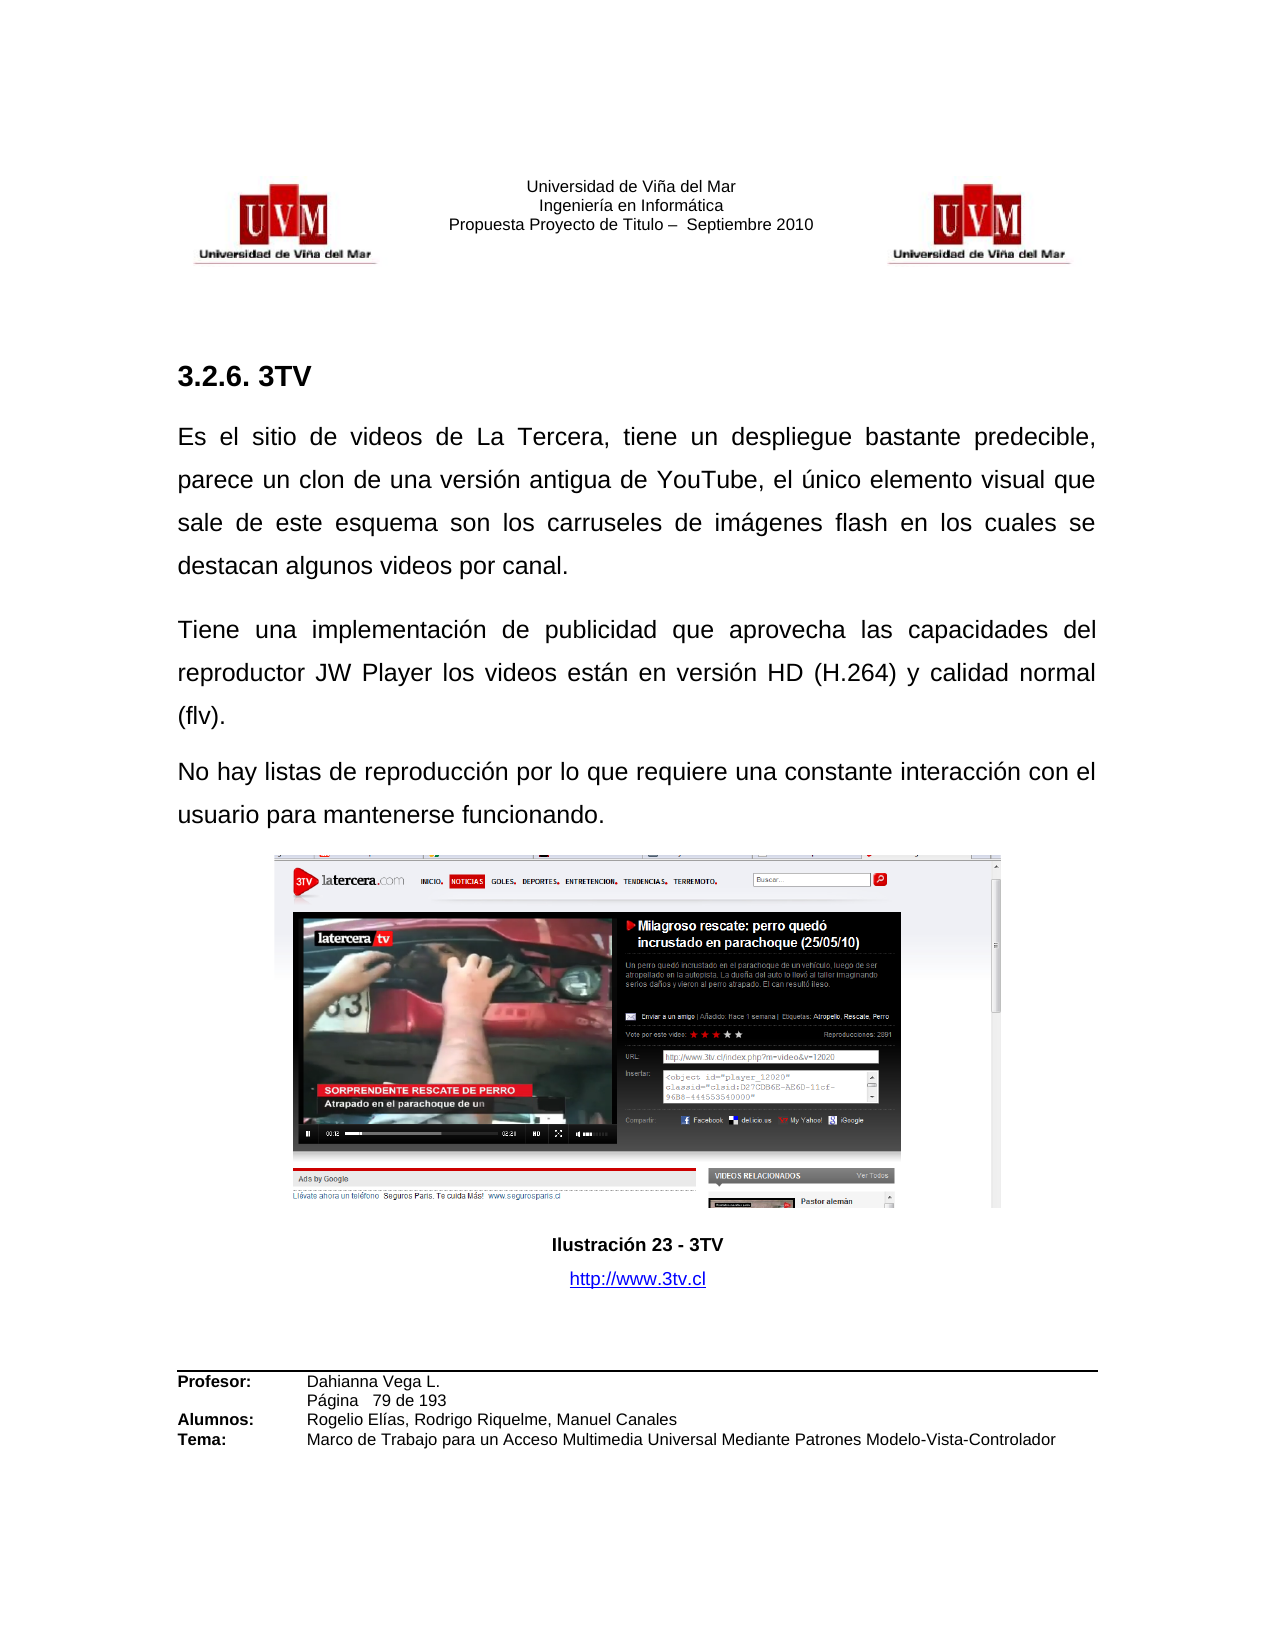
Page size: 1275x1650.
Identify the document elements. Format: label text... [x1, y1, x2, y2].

text http://www.3tv.cl [177, 1268, 1098, 1290]
picture [177, 176, 390, 267]
text Ilustración 23 - 3TV [177, 1234, 1098, 1256]
text Es el sitio de videos de La Tercera, tiene un despliegue bastante predecible, parece un clon de una versión antigua de YouTube, el único elemento visual que sale de este esquema son los carruseles de imágenes flash en los cuales se destacan algunos videos por canal. [177, 422, 1098, 580]
picture [871, 176, 1084, 267]
text Tiene una implementación de publicidad que aprovecha las capacidades del reproductor JW Player los videos están en versión HD (H.264) y calidad normal (flv). [177, 615, 1098, 730]
picture [274, 855, 1001, 1208]
text No hay listas de reproducción por lo que requiere una constante interacción con el usuario para mantenerse funcionando. [177, 757, 1098, 829]
subtitle 3.2.6. 3TV [177, 359, 1098, 392]
